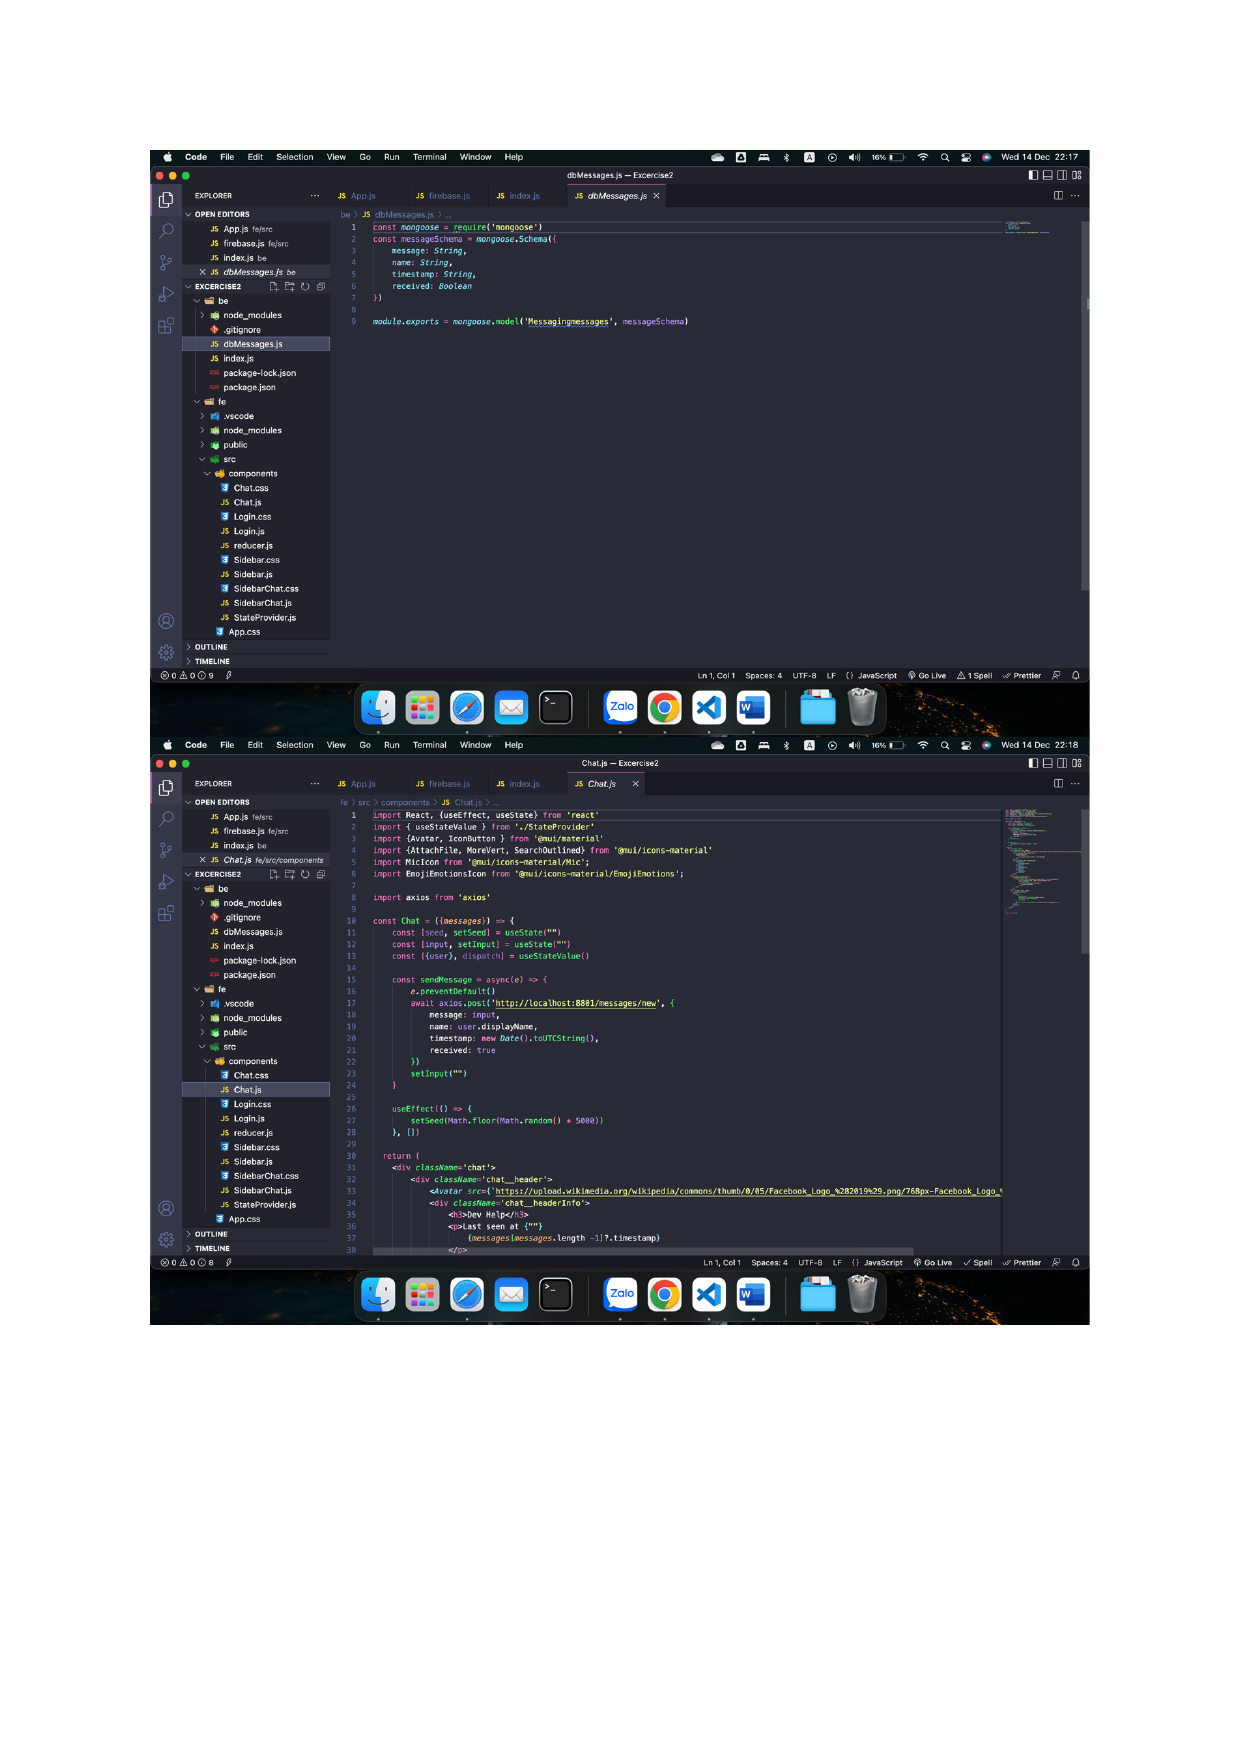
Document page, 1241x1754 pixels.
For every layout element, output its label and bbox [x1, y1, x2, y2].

picture [150, 150, 1090, 1325]
